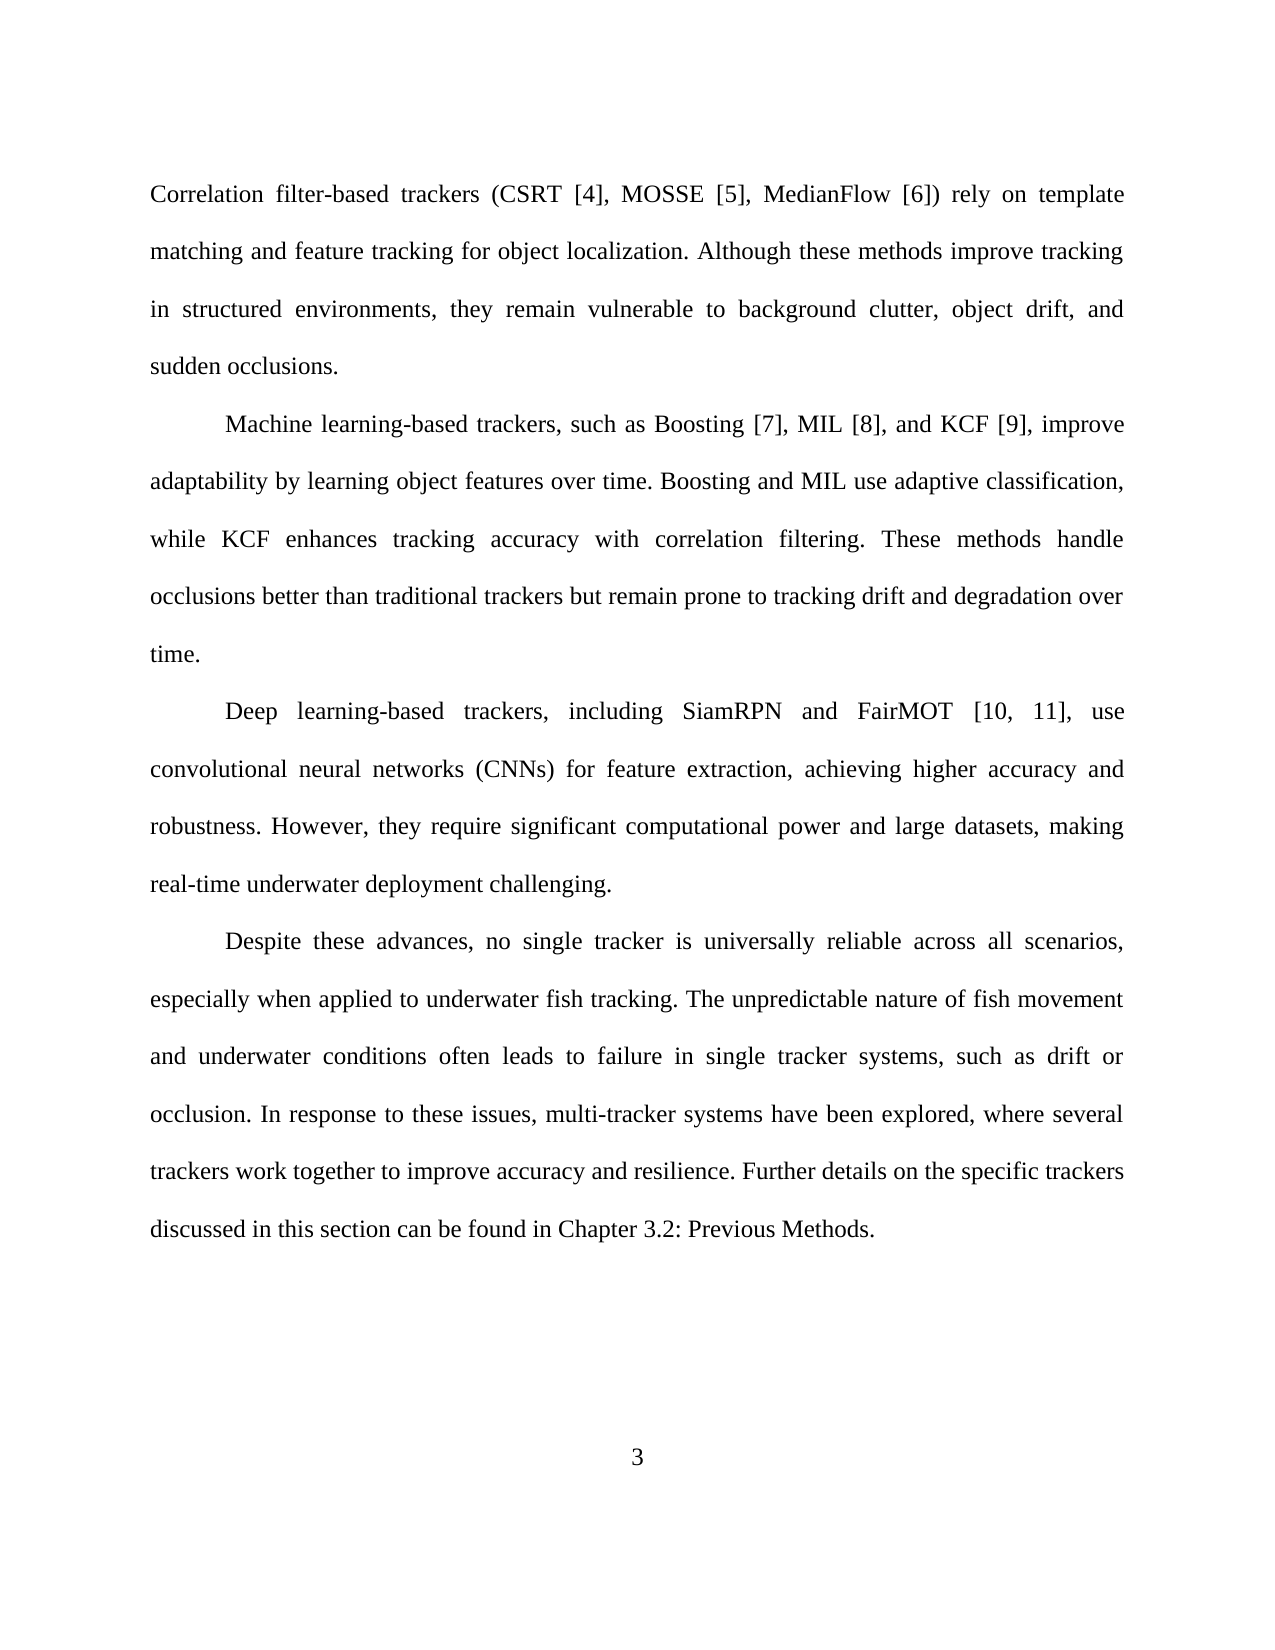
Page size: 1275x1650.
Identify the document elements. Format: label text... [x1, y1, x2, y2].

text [150, 179, 1125, 380]
text Despite these advances, no single tracker is universally reliable across all scenarios, especially when applied to underwater fish tracking. The unpredictable nature of fish movement and underwater conditions often leads to failure in single tracker systems, such as drift or occlusion. In response to these issues, multi-tracker systems have been explored, where several trackers work together to improve accuracy and resilience. Further details on the specific trackers discussed in this section can be found in Chapter 3.2: Previous Methods. [150, 926, 1125, 1242]
text Machine learning-based trackers, such as Boosting, MIL, and KCF, improve adaptability by learning object features over time. Boosting and MIL use adaptive classification, while KCF enhances tracking accuracy with correlation filtering. These methods handle occlusions better than traditional trackers but remain prone to tracking drift and degradation over time. [150, 409, 1125, 667]
text Deep learning-based trackers, including SiamRPN and FairMOT , use convolutional neural networks (CNNs) for feature extraction, achieving higher accuracy and robustness. However, they require significant computational power and large datasets, making real-time underwater deployment challenging. [150, 696, 1125, 897]
